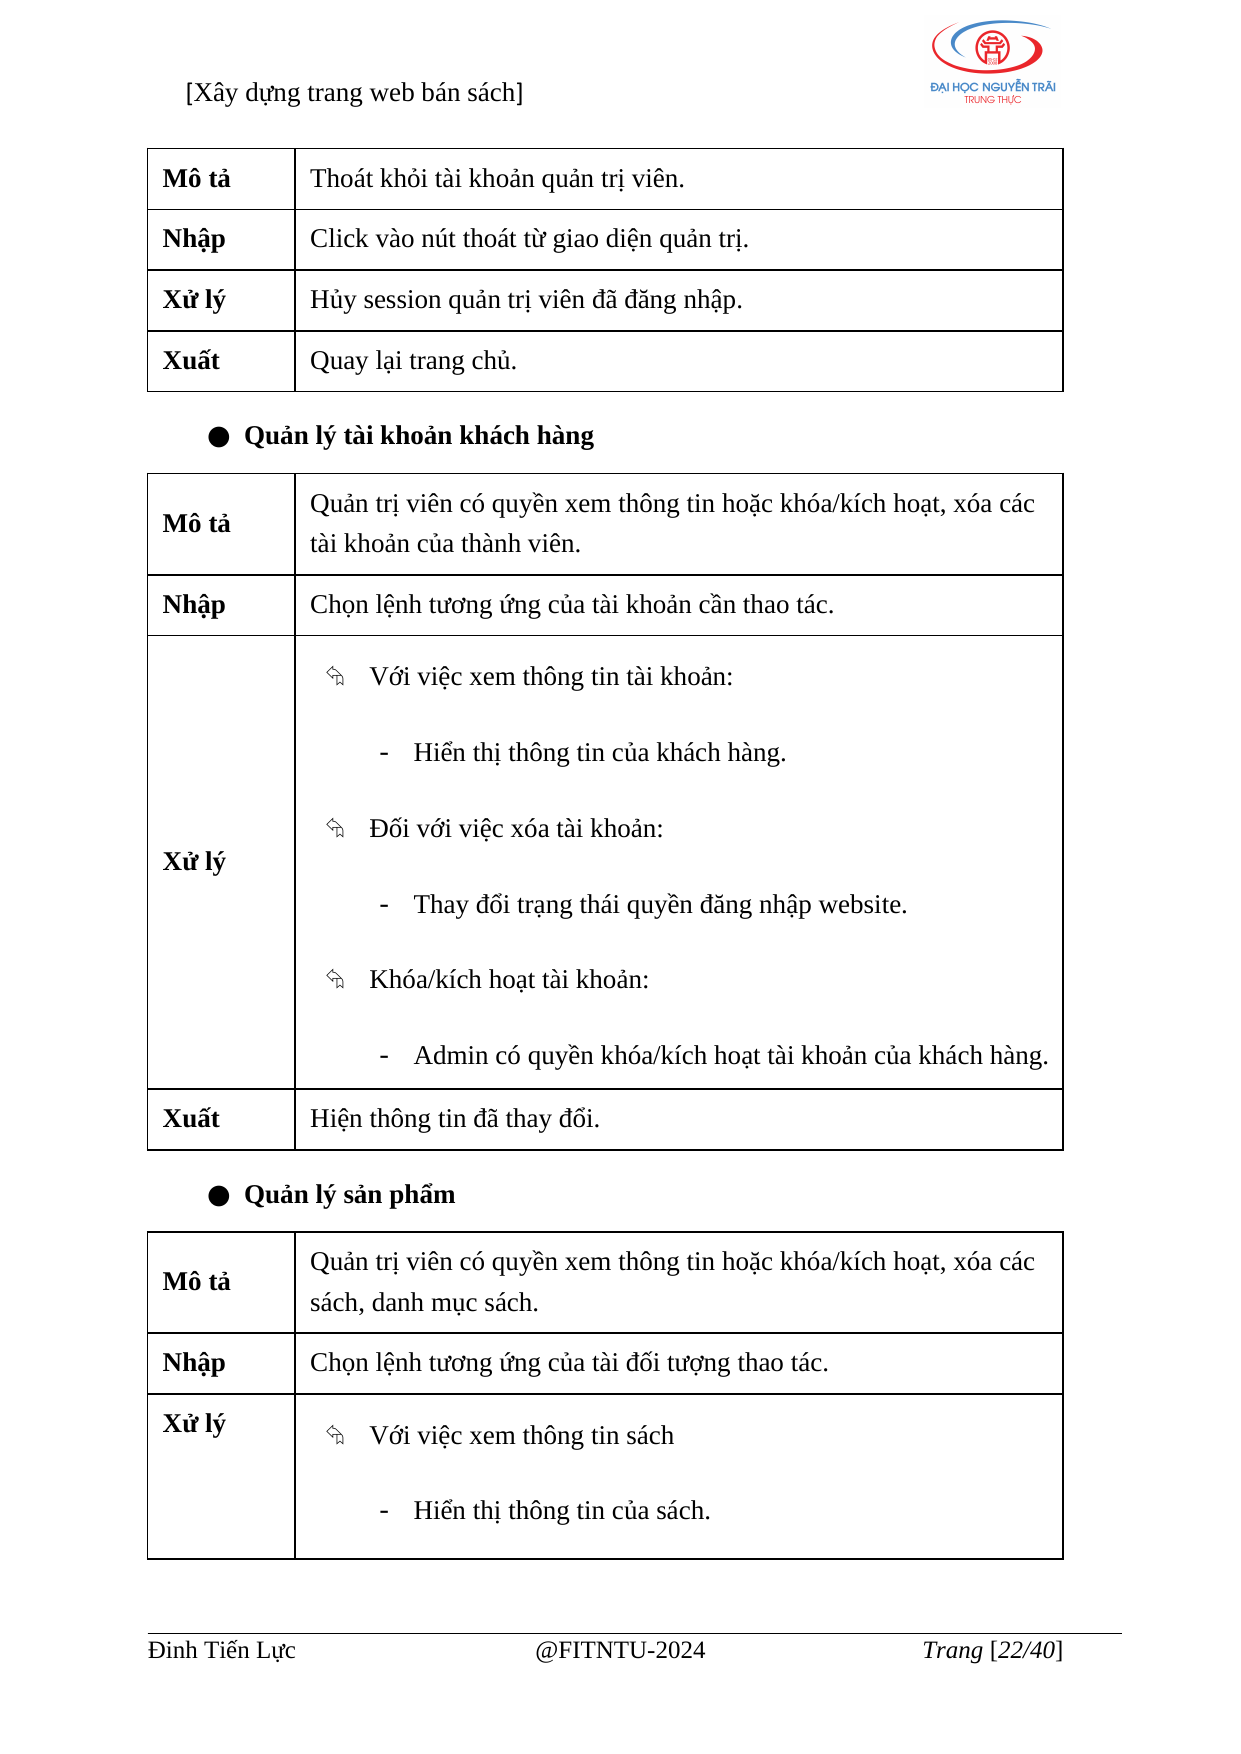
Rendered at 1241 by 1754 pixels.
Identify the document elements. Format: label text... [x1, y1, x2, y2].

table_header Mô tả [148, 149, 294, 208]
list Quản lý tài khoản khách hàng [207, 405, 1122, 460]
table_cell Click vào nút thoát từ giao diện quản trị. [296, 210, 1062, 269]
table_cell Xử lý [148, 1395, 294, 1558]
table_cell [296, 1395, 1062, 1558]
table_header Mô tả [148, 474, 294, 574]
picture [923, 15, 1062, 108]
list Quản lý sản phẩm [207, 1163, 1122, 1219]
table_cell Xuất [148, 332, 294, 391]
table_cell Với việc xem thông tin tài khoản: Hiển thị thông tin của khách hàng. Đối với việc xóa tài khoản: Thay đổi trạng thái quyền đăng nhập website. Khóa/kích hoạt tài khoản: Admin có quyền khóa/kích hoạt tài khoản của khách hàng. [296, 636, 1062, 1088]
table_cell Nhập [148, 210, 294, 269]
table_header Quản trị viên có quyền xem thông tin hoặc khóa/kích hoạt, xóa các tài khoản của thành viên. [296, 474, 1062, 574]
table_header Thoát khỏi tài khoản quản trị viên. [296, 149, 1062, 208]
table_cell Nhập [148, 576, 294, 634]
table_cell Hiện thông tin đã thay đổi. [296, 1090, 1062, 1149]
table_cell Chọn lệnh tương ứng của tài khoản cần thao tác. [296, 576, 1062, 634]
table_cell Nhập [148, 1334, 294, 1393]
table_cell Hủy session quản trị viên đã đăng nhập. [296, 271, 1062, 330]
table_cell Xuất [148, 1090, 294, 1149]
table_cell Chọn lệnh tương ứng của tài đối tượng thao tác. [296, 1334, 1062, 1393]
table_header Mô tả [148, 1233, 294, 1332]
table_cell Xử lý [148, 271, 294, 330]
table_cell Quay lại trang chủ. [296, 332, 1062, 391]
table_cell Xử lý [148, 636, 294, 1088]
table_header Quản trị viên có quyền xem thông tin hoặc khóa/kích hoạt, xóa các sách, danh mục sách. [296, 1233, 1062, 1332]
